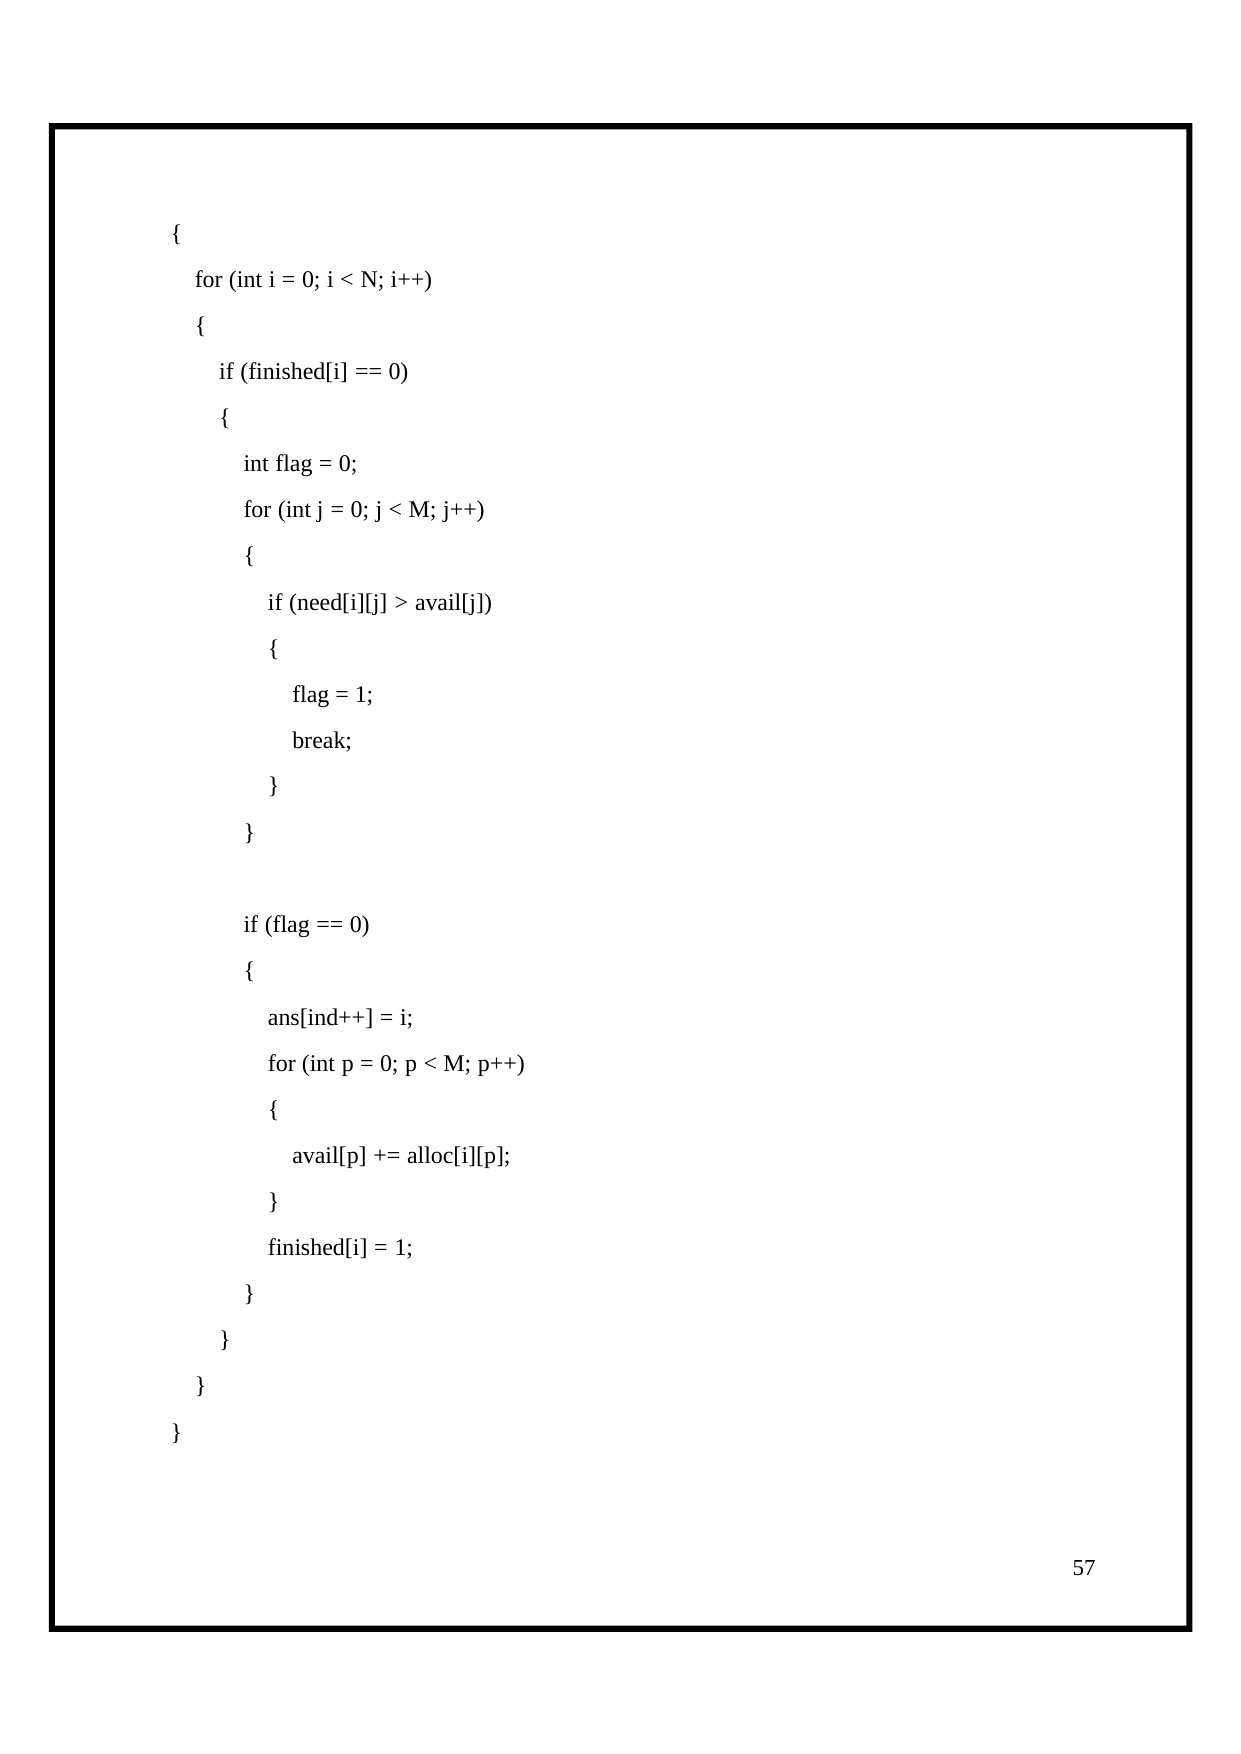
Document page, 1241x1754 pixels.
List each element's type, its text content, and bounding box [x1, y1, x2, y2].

text if (need[i][j] > avail[j]) [268, 587, 1144, 615]
text { [243, 541, 1144, 569]
text { [170, 218, 1144, 246]
text } [243, 1279, 1144, 1307]
text for (int i = 0; i < N; i++) [194, 264, 1144, 292]
text { [219, 403, 1144, 430]
text ans[ind++] = i; [268, 1002, 1144, 1030]
text if (finished[i] == 0) [219, 357, 1144, 384]
text for (int j = 0; j < M; j++) [243, 495, 1144, 523]
text } [194, 1371, 1144, 1399]
text } [170, 1417, 1144, 1445]
text { [268, 1095, 1144, 1122]
text } [243, 818, 1144, 846]
text } [219, 1325, 1144, 1353]
text avail[p] += alloc[i][p]; [292, 1141, 1144, 1168]
text finished[i] = 1; [268, 1233, 1144, 1261]
text if (flag == 0) [243, 910, 1144, 938]
text { [194, 311, 1144, 338]
text { [268, 633, 1144, 661]
text flag = 1; break; [292, 679, 375, 753]
text int flag = 0; [243, 449, 1144, 477]
text for (int p = 0; p < M; p++) [268, 1049, 1144, 1076]
text } [268, 1187, 1144, 1215]
text } [268, 772, 1144, 799]
text { [243, 956, 1144, 984]
